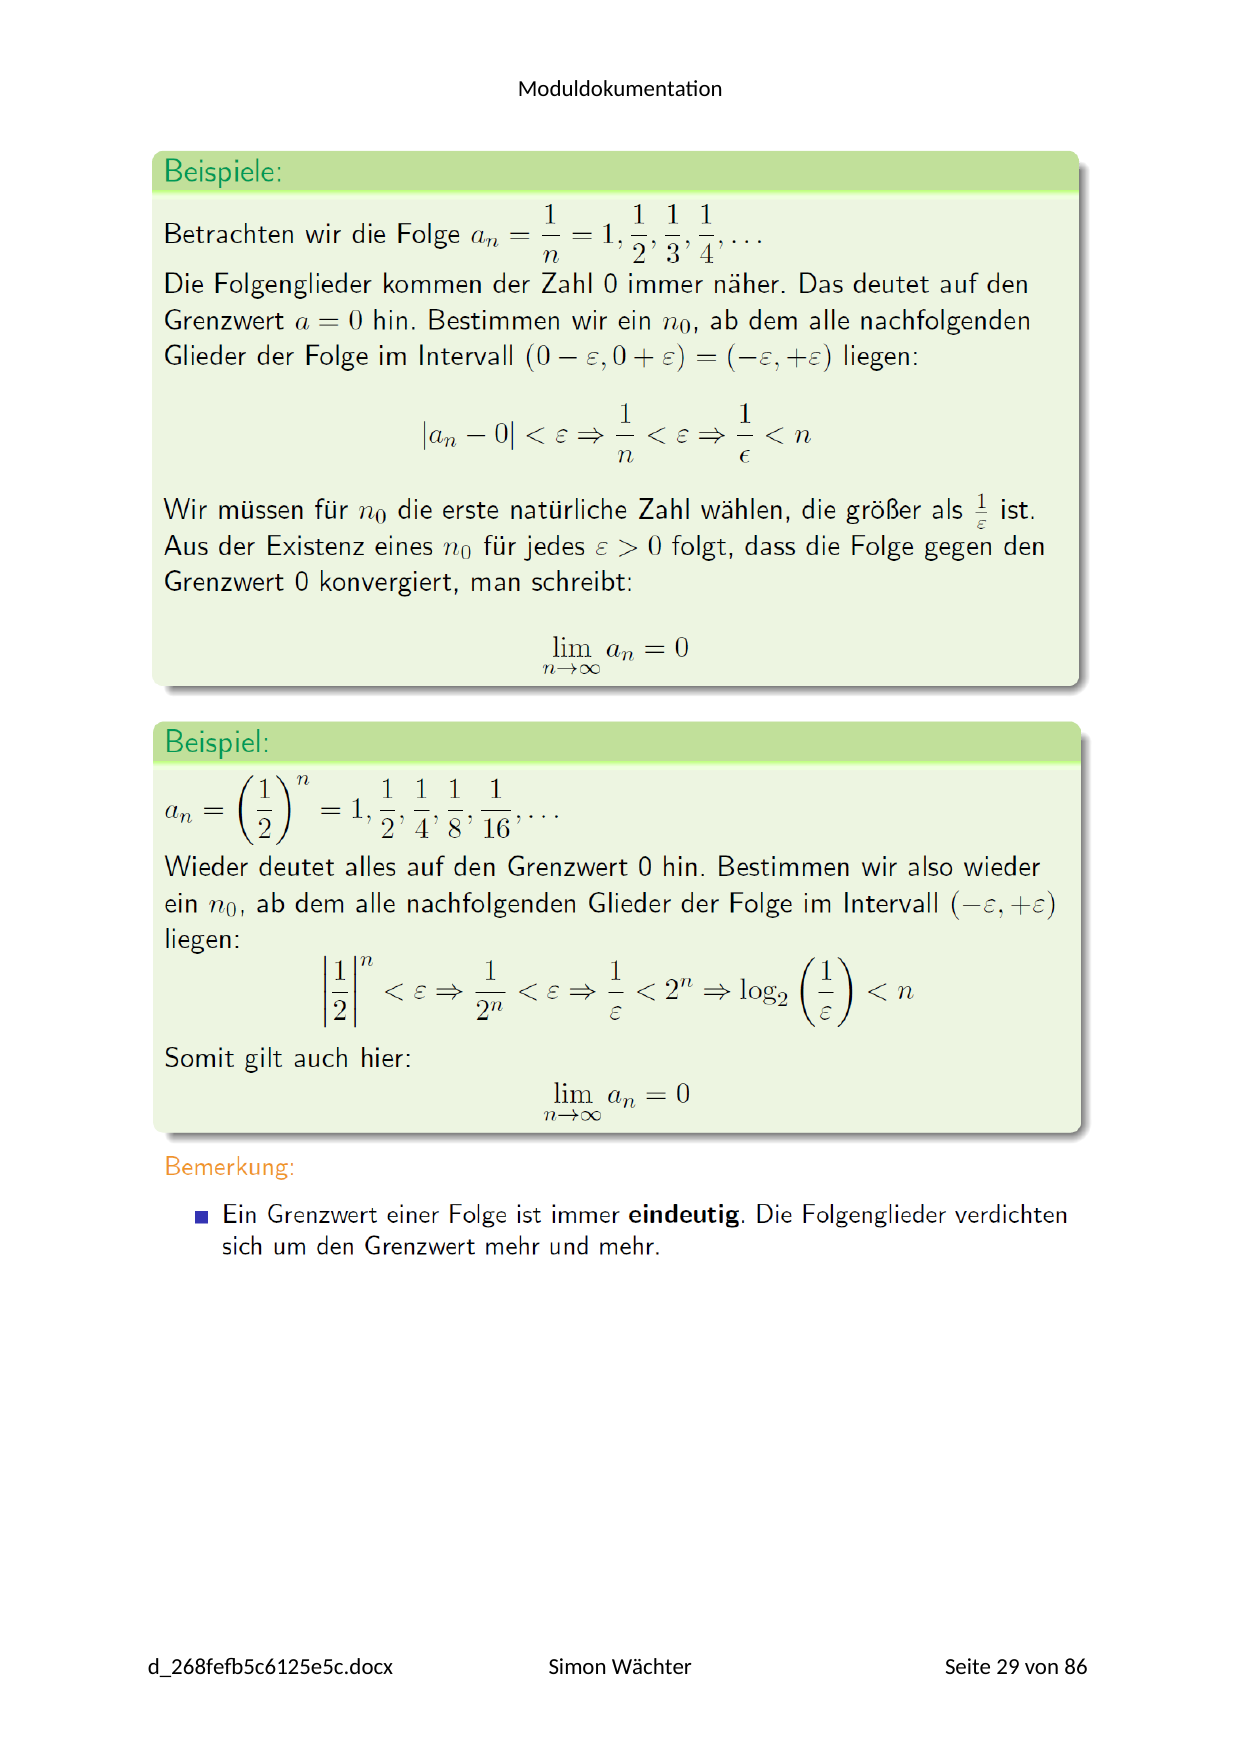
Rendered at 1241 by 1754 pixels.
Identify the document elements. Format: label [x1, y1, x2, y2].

picture [147, 717, 1093, 1266]
picture [147, 147, 1093, 699]
